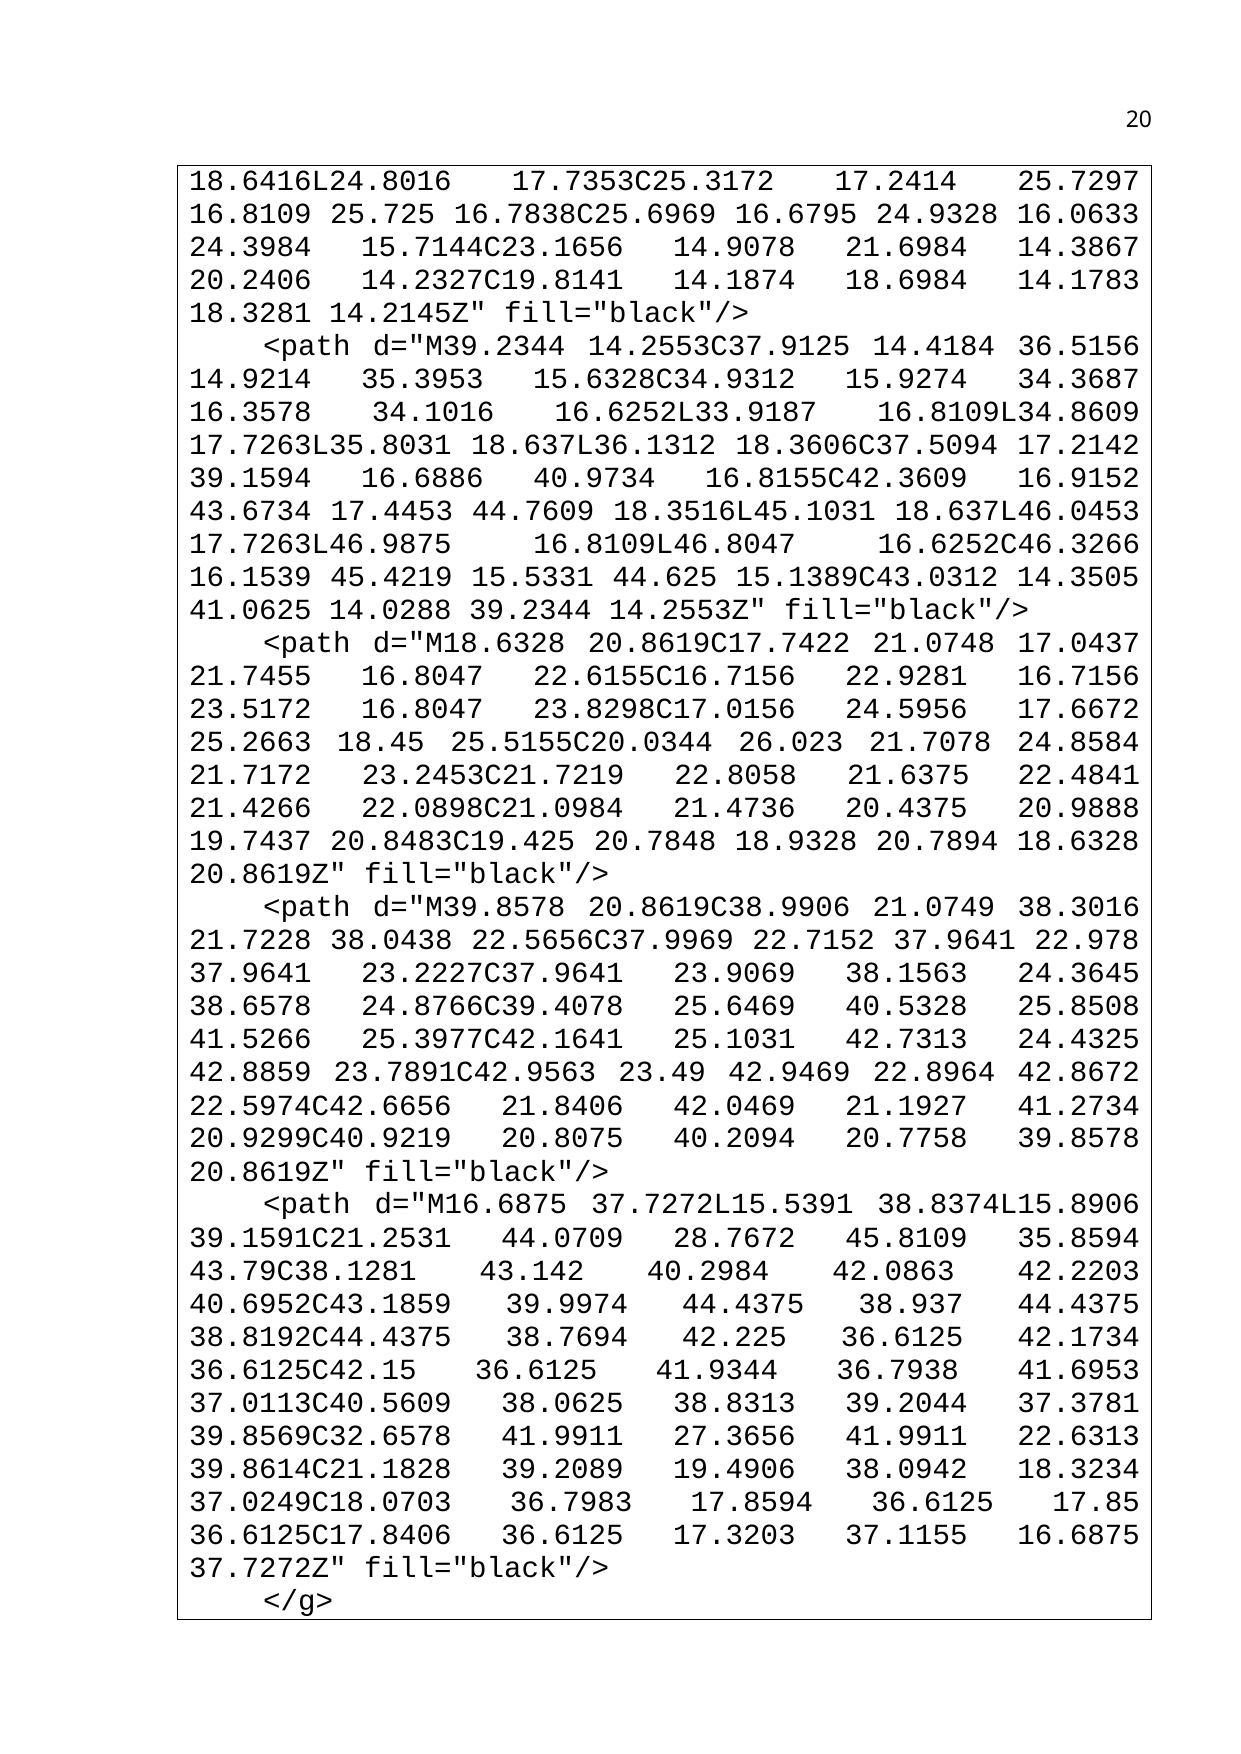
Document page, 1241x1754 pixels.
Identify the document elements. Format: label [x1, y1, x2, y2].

table_header [178, 166, 1151, 1619]
